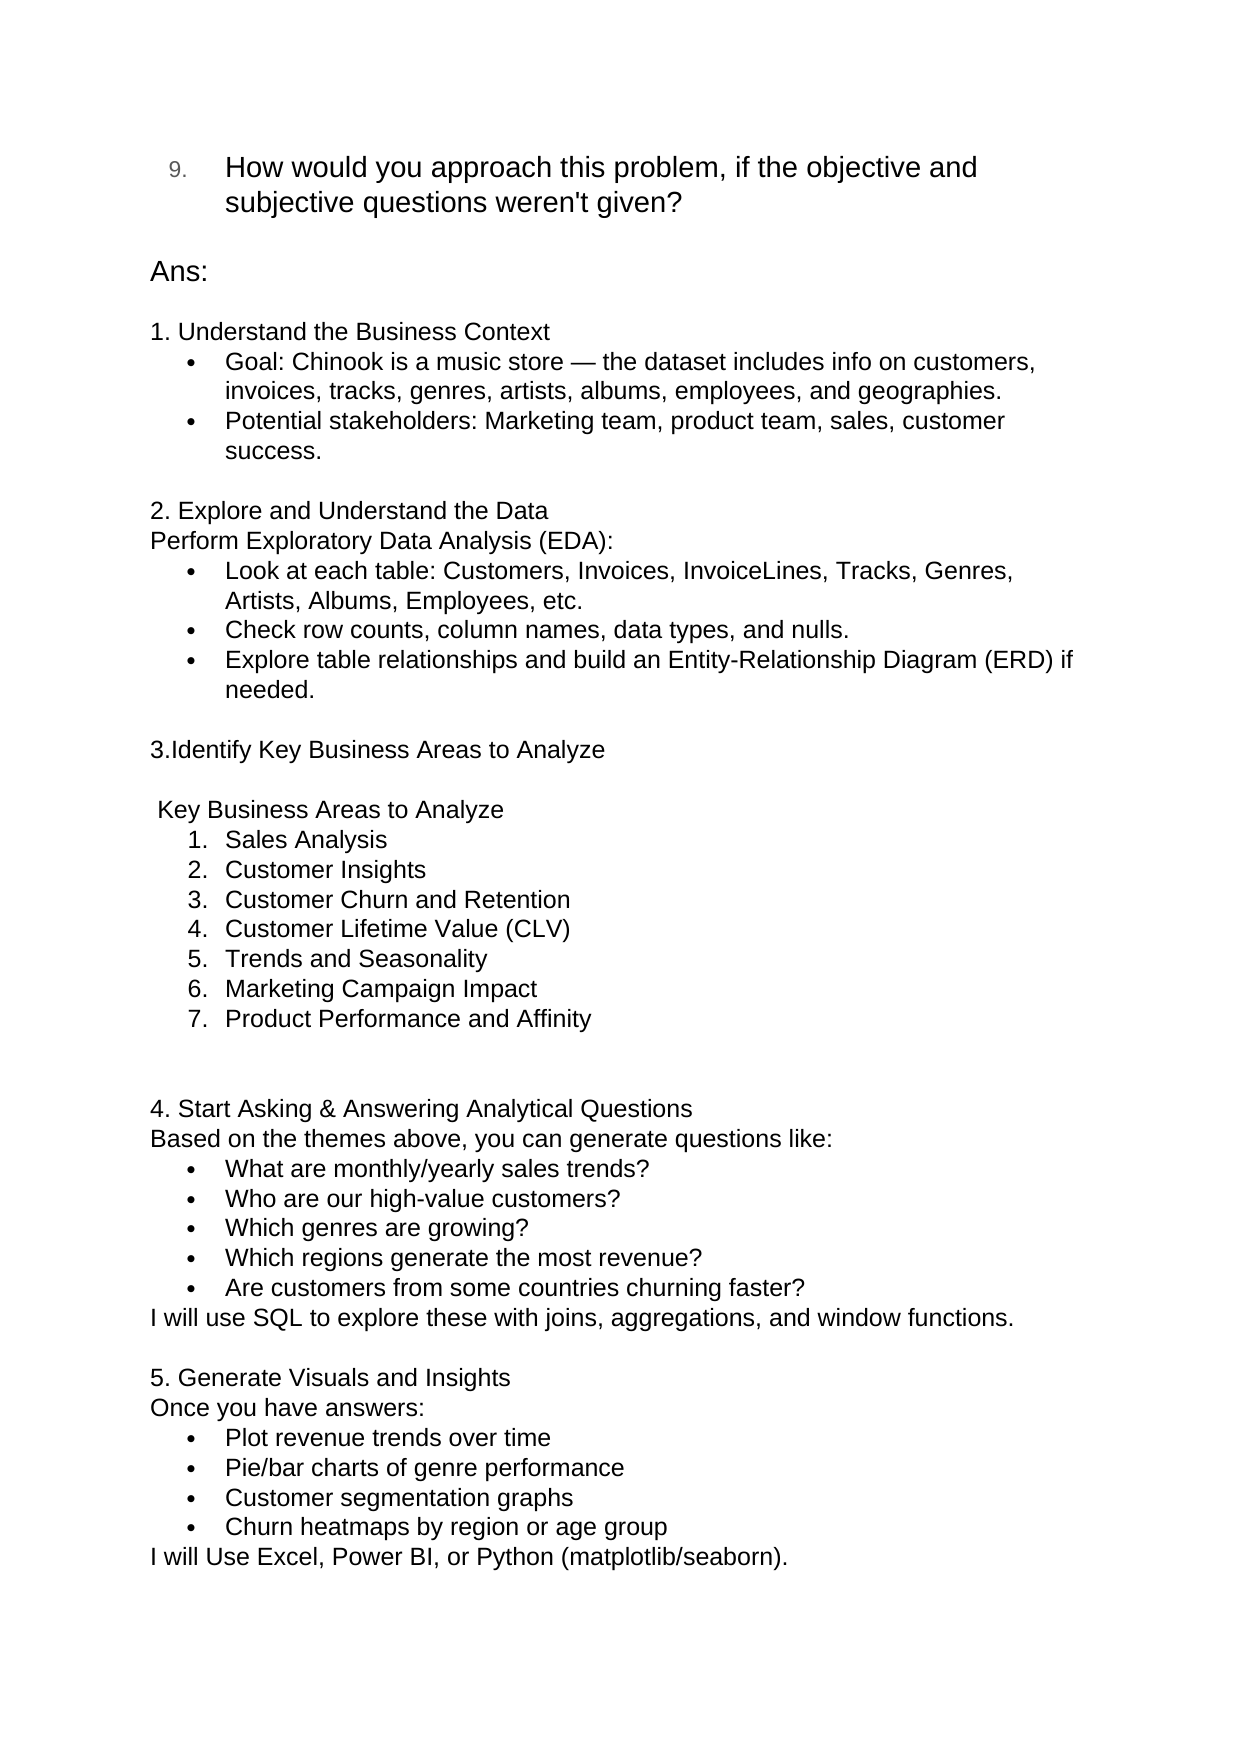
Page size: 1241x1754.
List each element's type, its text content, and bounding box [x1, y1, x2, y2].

list Sales Analysis [187, 825, 1090, 853]
text 5. Generate Visuals and Insights [150, 1363, 1090, 1392]
list Goal: Chinook is a music store — the dataset includes info on customers, invoices, tracks, genres, artists, albums, employees, and geographies. [187, 346, 1090, 405]
list Product Performance and Affinity [187, 1004, 1090, 1033]
list What are monthly/yearly sales trends? [187, 1154, 1090, 1182]
list Customer segmentation graphs [187, 1482, 1090, 1511]
list Which regions generate the most revenue? [187, 1243, 1090, 1272]
text 1. Understand the Business Context [150, 317, 1090, 345]
list Trends and Seasonality [187, 944, 1090, 973]
list Plot revenue trends over time [187, 1423, 1090, 1451]
list How would you approach this problem, if the objective and subjective questions weren't given? [187, 150, 1090, 218]
list Look at each table: Customers, Invoices, InvoiceLines, Tracks, Genres, Artists, Albums, Employees, etc. [187, 556, 1090, 614]
list Customer Lifetime Value (CLV) [187, 914, 1090, 943]
text Perform Exploratory Data Analysis (EDA): [150, 526, 1090, 554]
list Which genres are growing? [187, 1213, 1090, 1242]
list Customer Insights [187, 855, 1090, 883]
list Marketing Campaign Impact [187, 974, 1090, 1003]
text I will use SQL to explore these with joins, aggregations, and window functions. [150, 1303, 1090, 1332]
list Customer Churn and Retention [187, 884, 1090, 913]
text 4. Start Asking & Answering Analytical Questions [150, 1094, 1090, 1123]
list Who are our high-value customers? [187, 1183, 1090, 1212]
text Based on the themes above, you can generate questions like: [150, 1124, 1090, 1152]
text 2. Explore and Understand the Data [150, 496, 1090, 525]
text I will Use Excel, Power BI, or Python (matplotlib/seaborn). [150, 1542, 1090, 1571]
text Key Business Areas to Analyze [150, 795, 1090, 824]
text Ans: [150, 254, 1090, 288]
list Pie/bar charts of genre performance [187, 1453, 1090, 1481]
text Once you have answers: [150, 1393, 1090, 1422]
list Explore table relationships and build an Entity-Relationship Diagram (ERD) if needed. [187, 645, 1090, 704]
list Potential stakeholders: Marketing team, product team, sales, customer success. [187, 406, 1090, 465]
text 3.Identify Key Business Areas to Analyze [150, 735, 1090, 764]
list Churn heatmaps by region or age group [187, 1512, 1090, 1541]
list Are customers from some countries churning faster? [187, 1273, 1090, 1302]
list Check row counts, column names, data types, and nulls. [187, 616, 1090, 644]
